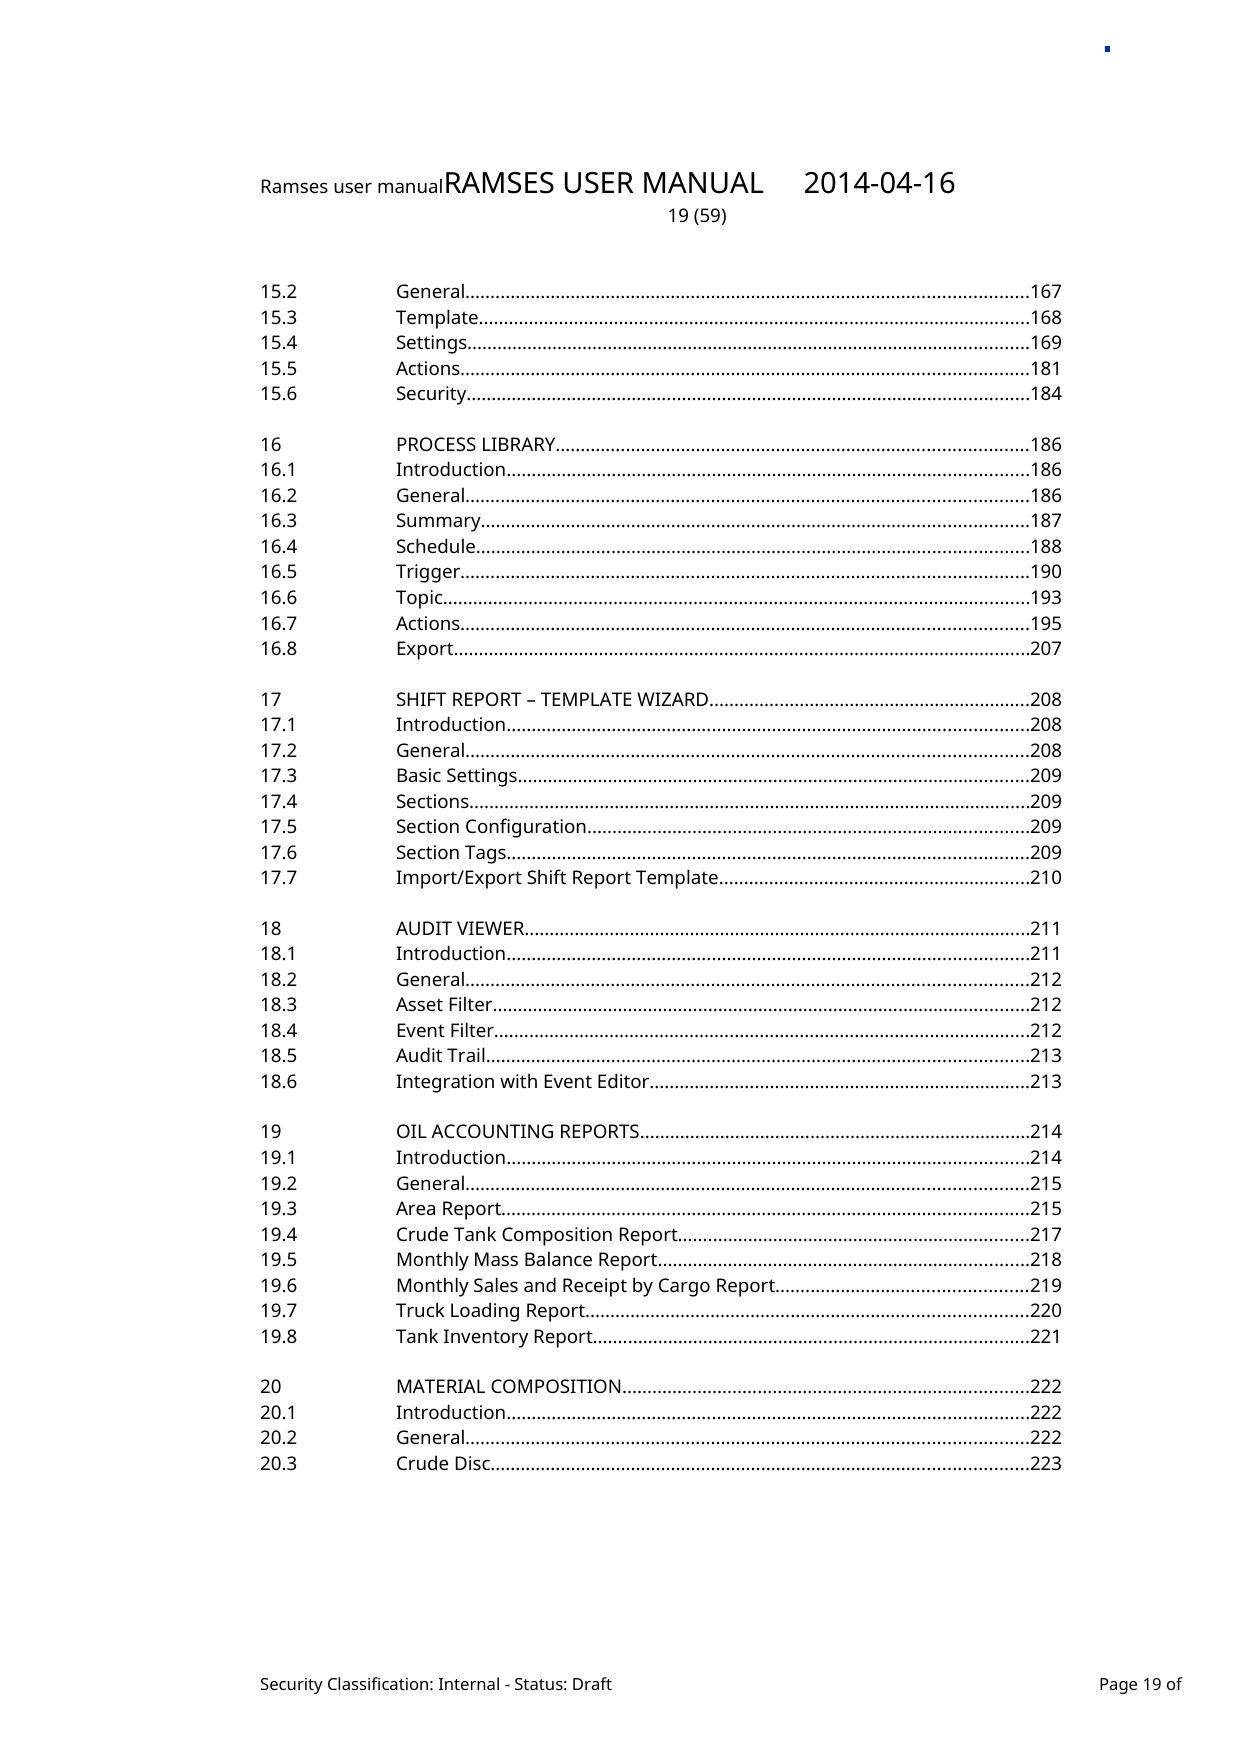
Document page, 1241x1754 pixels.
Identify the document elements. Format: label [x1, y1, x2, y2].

picture [1104, 46, 1194, 136]
